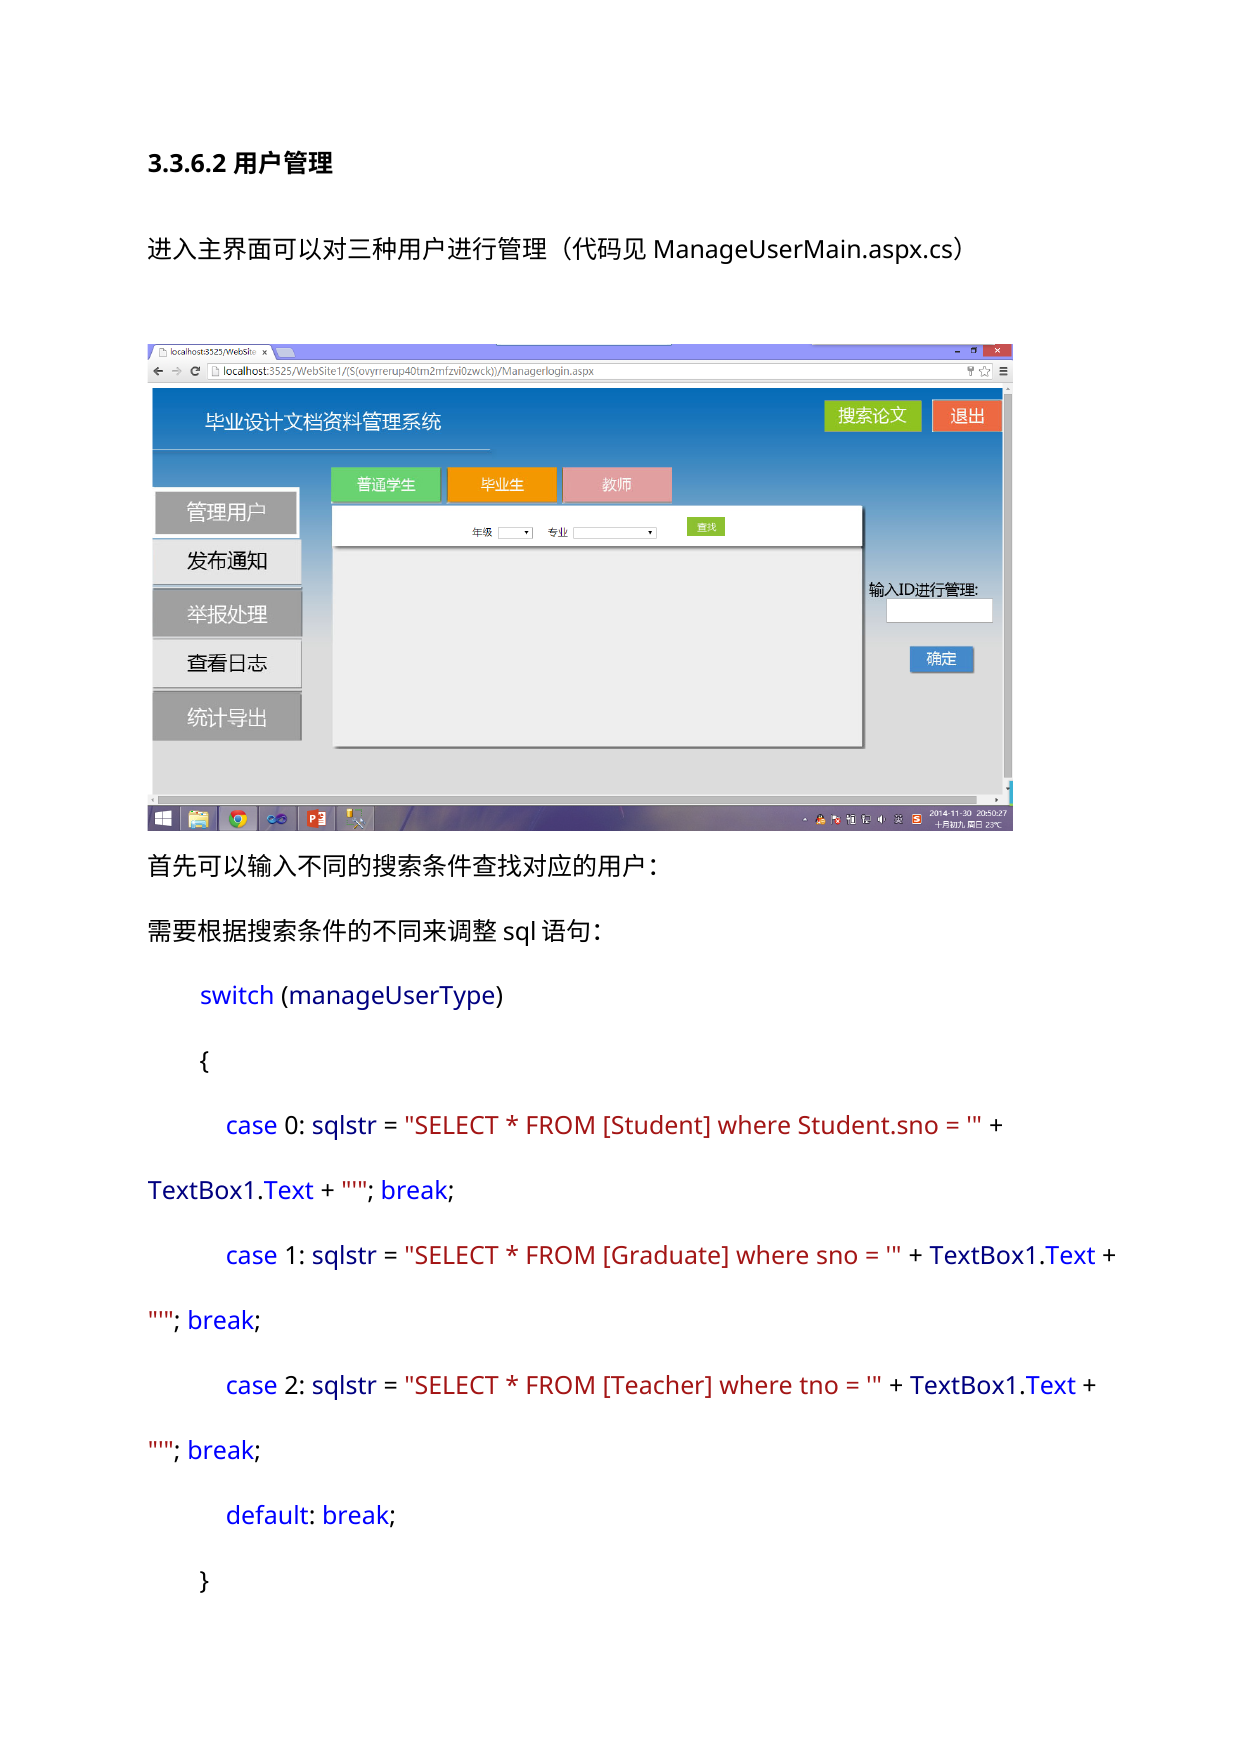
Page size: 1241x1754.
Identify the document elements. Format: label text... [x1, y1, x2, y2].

text { [148, 1027, 1122, 1092]
text case 2: sqlstr = "SELECT * FROM [Teacher] where tno = '" + TextBox1.Text + "'"; break; [148, 1352, 1122, 1482]
text 需要根据搜索条件的不同来调整sql语句： [148, 897, 1122, 962]
text 首先可以输入不同的搜索条件查找对应的用户： [148, 832, 1122, 897]
text switch (manageUserType) [148, 962, 1122, 1027]
text case 1: sqlstr = "SELECT * FROM [Graduate] where sno = '" + TextBox1.Text + "'"; break; [148, 1222, 1122, 1352]
text case 0: sqlstr = "SELECT * FROM [Student] where Student.sno = '" + TextBox1.Text + "'"; break; [148, 1092, 1122, 1222]
subtitle 3.3.6.2 用户管理 [148, 129, 1122, 194]
text default: break; [148, 1482, 1122, 1547]
text } [148, 1547, 1122, 1612]
picture [147, 344, 1013, 831]
text 进入主界面可以对三种用户进行管理（代码见ManageUserMain.aspx.cs） [148, 215, 1122, 280]
